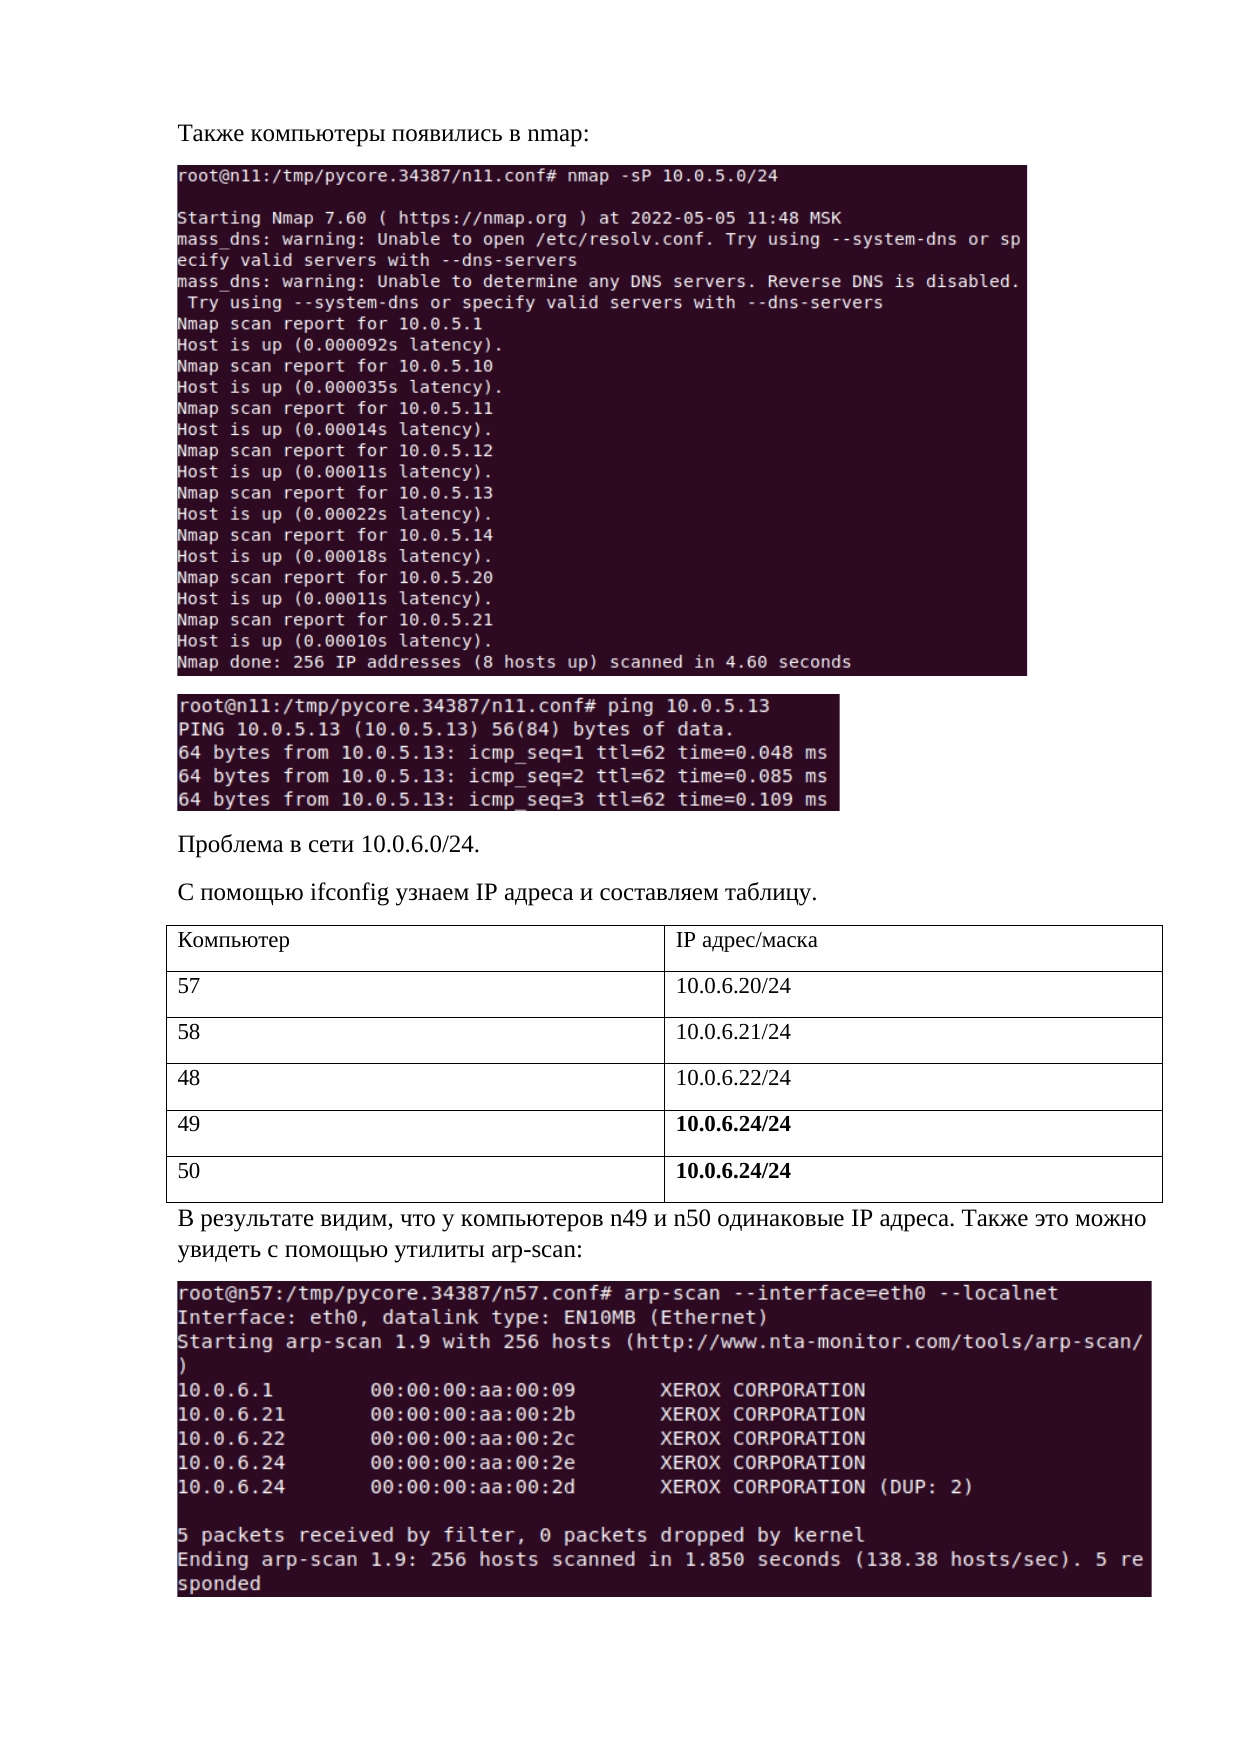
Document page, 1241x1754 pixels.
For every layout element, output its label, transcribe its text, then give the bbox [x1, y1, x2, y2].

picture [177, 1281, 1152, 1597]
table_cell 10.0.6.22/24 [665, 1064, 1162, 1109]
table_cell 10.0.6.24/24 [665, 1111, 1162, 1156]
picture [177, 165, 1028, 676]
table_cell 10.0.6.20/24 [665, 972, 1162, 1017]
table_cell 10.0.6.21/24 [665, 1018, 1162, 1063]
picture [177, 694, 840, 811]
text Также компьютеры появились в nmap: [177, 118, 1152, 147]
table_cell 50 [167, 1157, 664, 1202]
text В результате видим, что у компьютеров n49 и n50 одинаковые IP адреса. Также это можно увидеть с помощью утилиты arp-scan: [177, 1203, 1152, 1263]
text Проблема в сети 10.0.6.0/24. [177, 829, 1152, 858]
table_cell 10.0.6.24/24 [665, 1157, 1162, 1202]
text С помощью ifconfig узнаем IP адреса и составляем таблицу. [177, 877, 1152, 906]
table_cell 58 [167, 1018, 664, 1063]
table_cell 49 [167, 1111, 664, 1156]
table_cell 57 [167, 972, 664, 1017]
table_header IP адрес/маска [665, 926, 1162, 971]
table_cell 48 [167, 1064, 664, 1109]
table_header Компьютер [167, 926, 664, 971]
